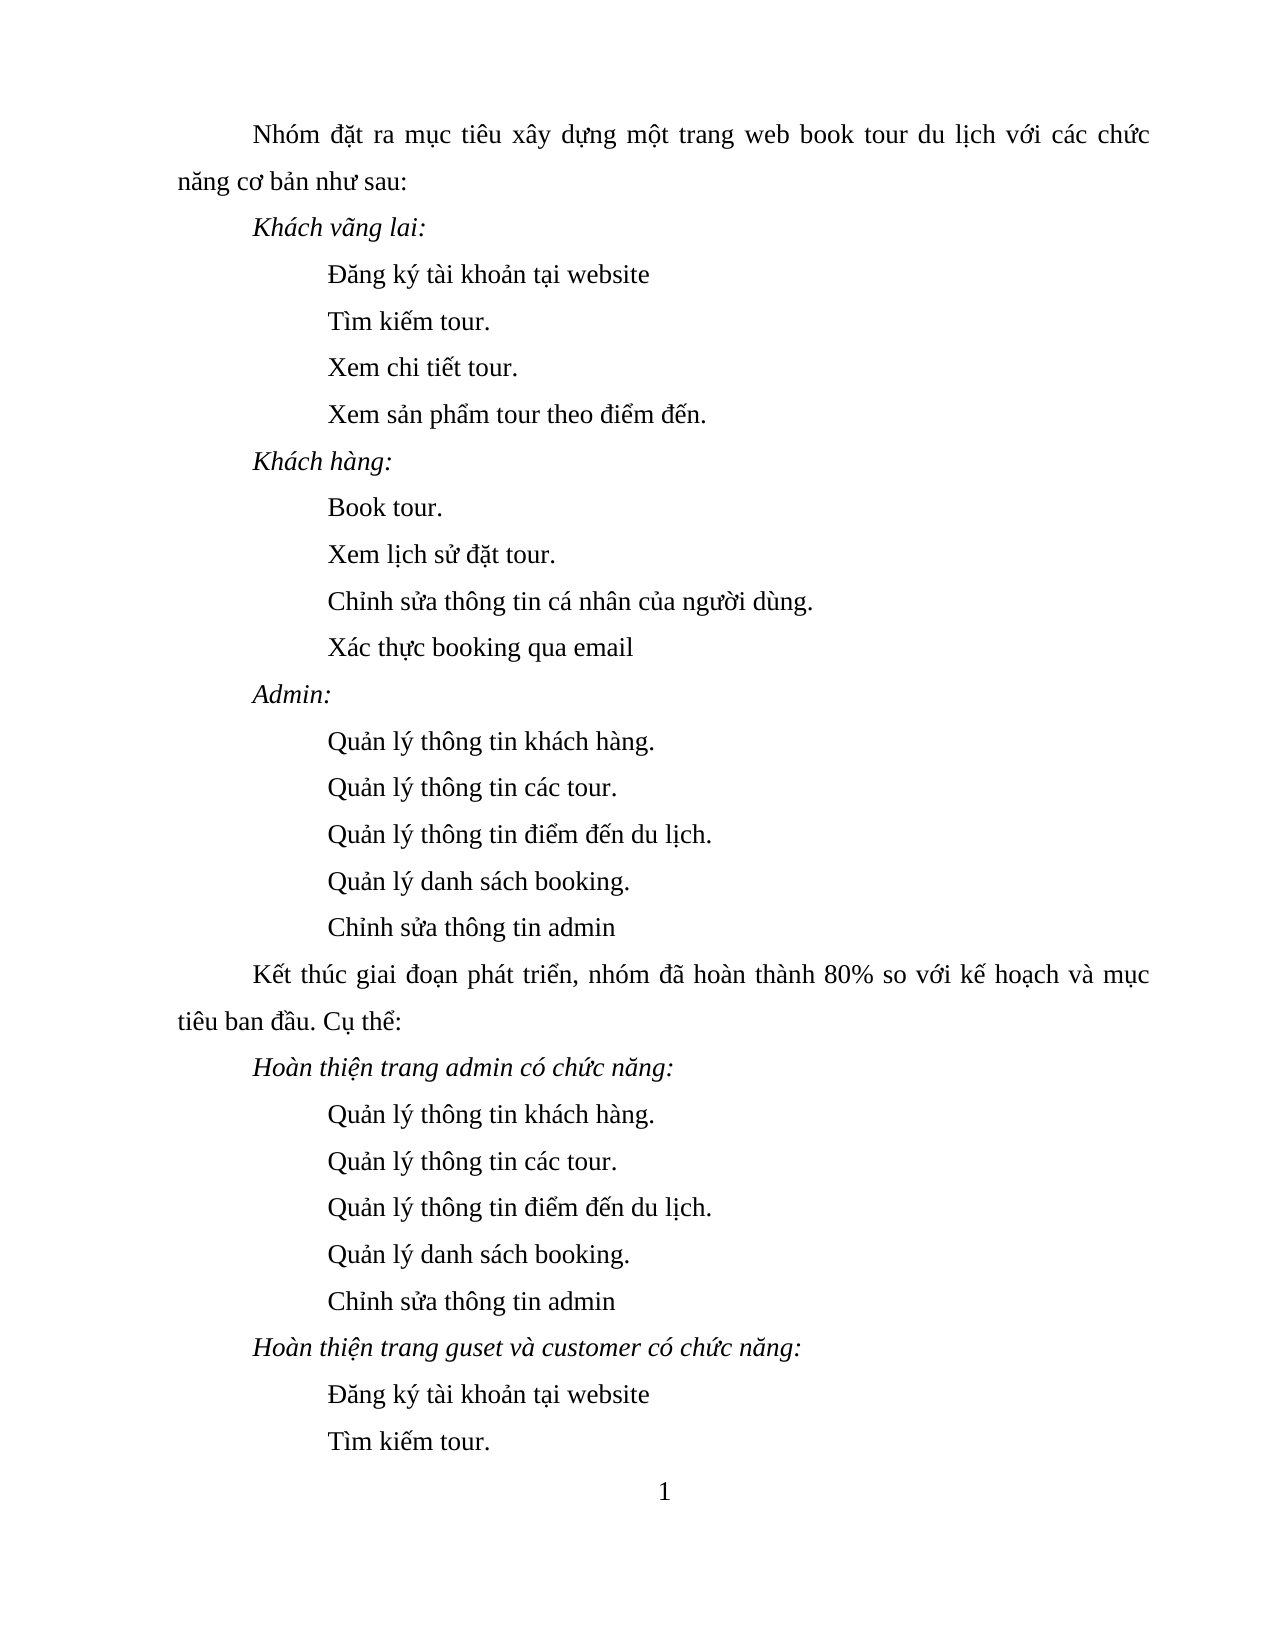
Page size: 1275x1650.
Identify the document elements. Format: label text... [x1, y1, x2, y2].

text Admin: [177, 678, 1152, 709]
text Quản lý thông tin điểm đến du lịch. [271, 1191, 1152, 1223]
text Xác thực booking qua email [290, 631, 1152, 663]
text Quản lý danh sách booking. [252, 1238, 1152, 1269]
text Chỉnh sửa thông tin admin [252, 1285, 1152, 1316]
text Khách hàng: [177, 445, 1152, 476]
text Quản lý thông tin khách hàng. [308, 725, 1152, 756]
text Xem lịch sử đặt tour. [290, 538, 1152, 569]
text Đăng ký tài khoản tại website [252, 258, 1152, 289]
text Đăng ký tài khoản tại website [252, 1378, 1152, 1409]
text Chỉnh sửa thông tin cá nhân của người dùng. [290, 585, 1152, 616]
text Khách vãng lai: [177, 211, 1152, 243]
text Xem chi tiết tour. [252, 351, 1152, 383]
text Chỉnh sửa thông tin admin [252, 911, 1152, 943]
text Quản lý thông tin các tour. [290, 771, 1152, 803]
text Book tour. [308, 491, 1152, 523]
text Tìm kiếm tour. [252, 1425, 1152, 1456]
text Tìm kiếm tour. [252, 305, 1152, 336]
text Quản lý thông tin điểm đến du lịch. [271, 818, 1152, 849]
text Quản lý thông tin các tour. [290, 1145, 1152, 1176]
text Xem sản phẩm tour theo điểm đến. [308, 398, 1152, 429]
text Quản lý danh sách booking. [252, 865, 1152, 896]
text Nhóm đặt ra mục tiêu xây dựng một trang web book tour du lịch với các chức năng cơ bản như sau: [177, 118, 1152, 196]
text Hoàn thiện trang admin có chức năng: [177, 1051, 1152, 1083]
text Quản lý thông tin khách hàng. [308, 1098, 1152, 1129]
text Kết thúc giai đoạn phát triển, nhóm đã hoàn thành 80% so với kế hoạch và mục tiêu ban đầu. Cụ thể: [177, 958, 1152, 1036]
text Hoàn thiện trang guset và customer có chức năng: [177, 1331, 1152, 1363]
